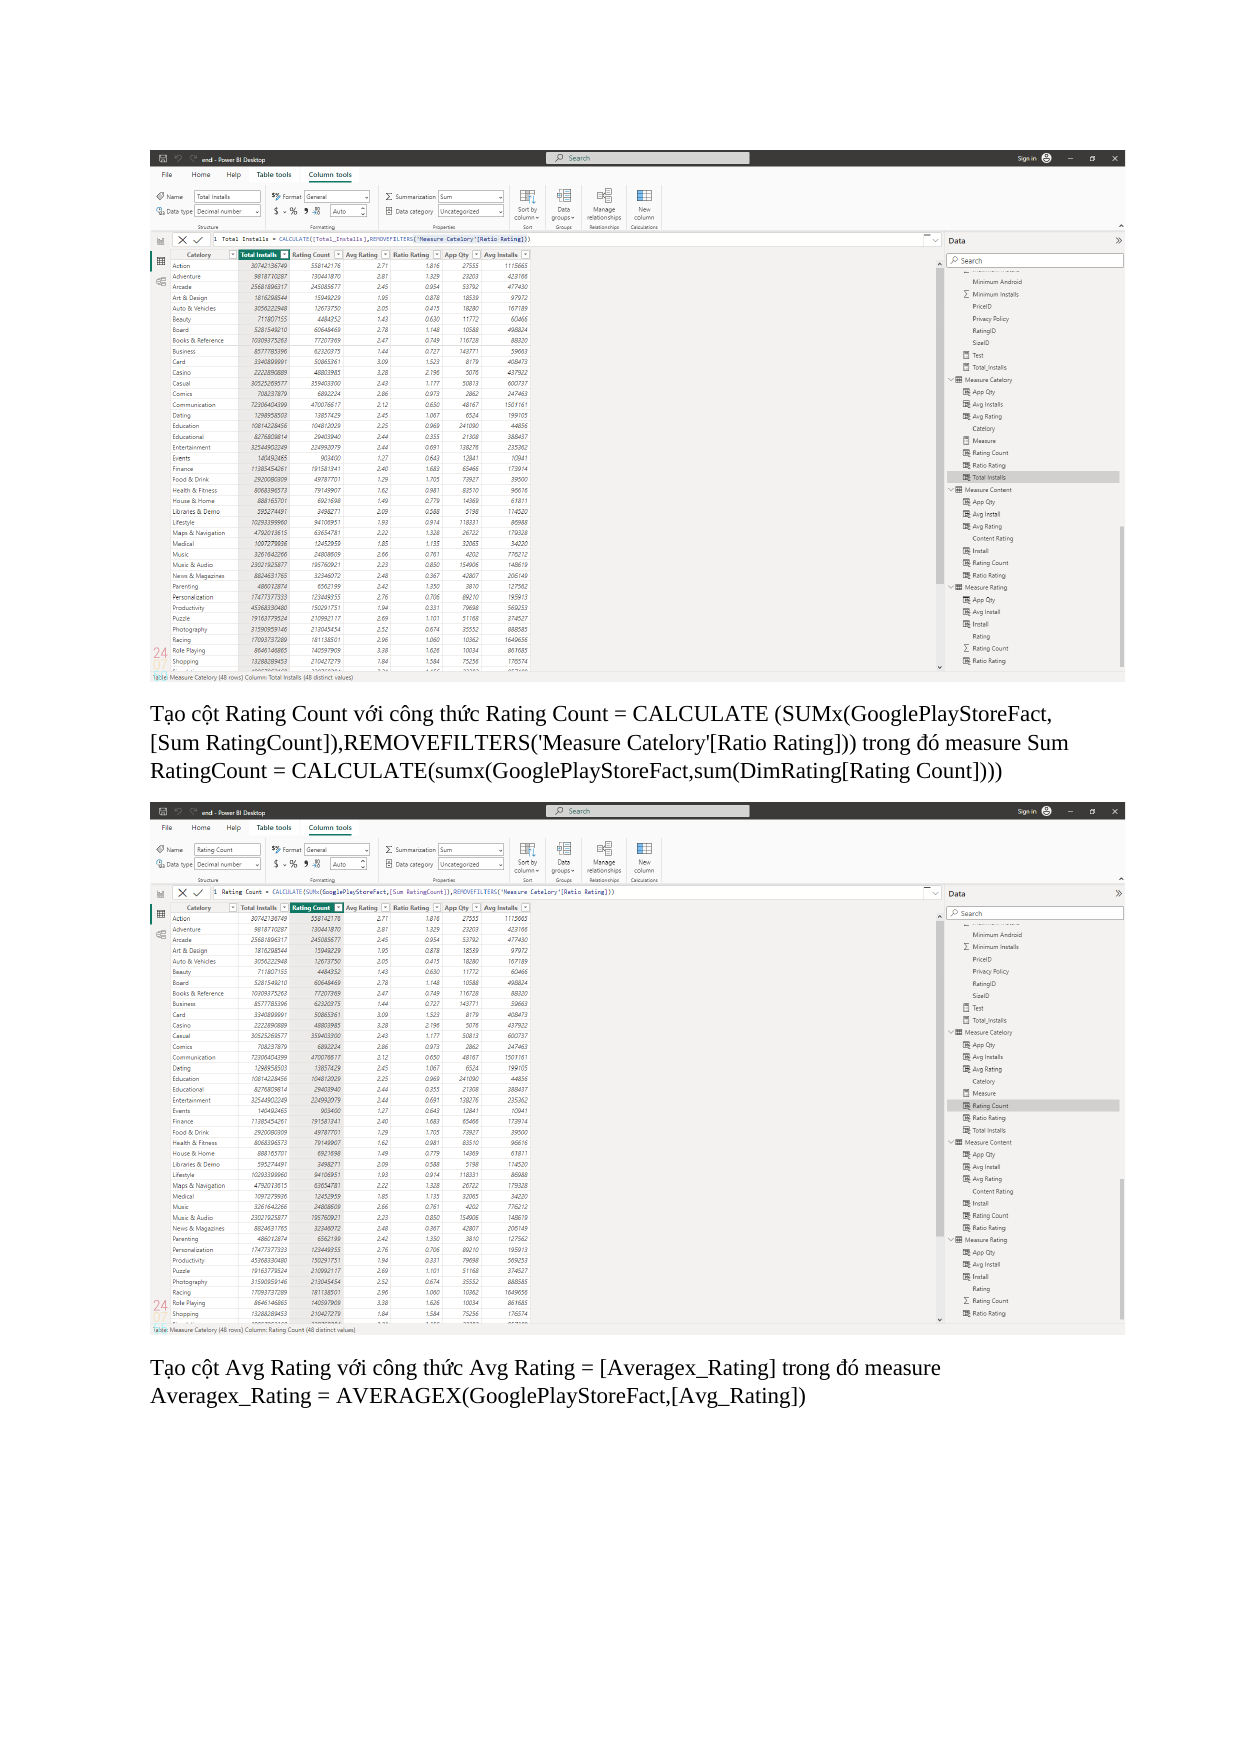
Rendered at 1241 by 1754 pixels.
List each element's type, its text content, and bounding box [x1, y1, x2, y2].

picture [150, 802, 1125, 1335]
text Tạo cột Avg Rating với công thức Avg Rating = [Averagex_Rating] trong đó measure Averagex_Rating = AVERAGEX(GooglePlayStoreFact,[Avg_Rating]) [150, 1353, 1090, 1408]
picture [150, 150, 1125, 682]
text Tạo cột Rating Count với công thức Rating Count = CALCULATE (SUMx(GooglePlayStoreFact,[Sum RatingCount]),REMOVEFILTERS('Measure Catelory'[Ratio Rating])) trong đó measure Sum RatingCount = CALCULATE(sumx(GooglePlayStoreFact,sum(DimRating[Rating Count]))) [150, 701, 1090, 784]
